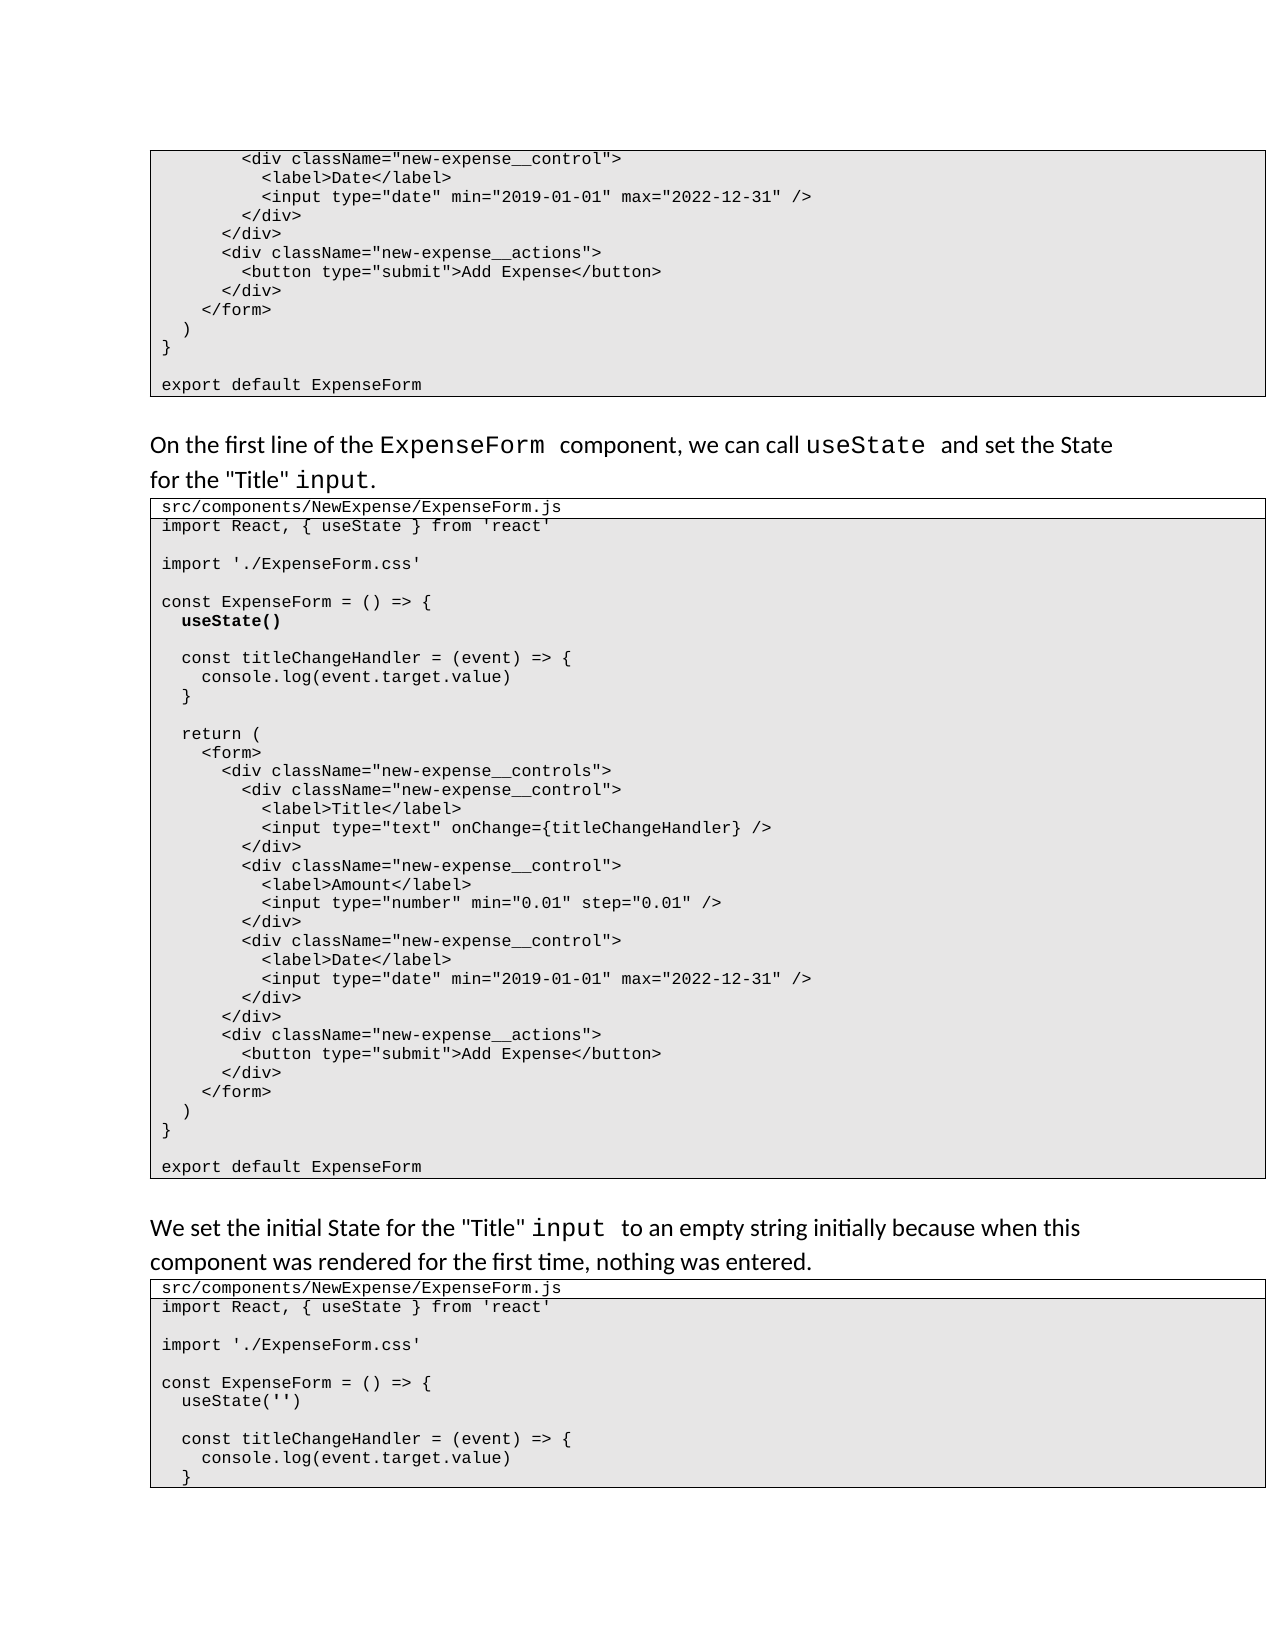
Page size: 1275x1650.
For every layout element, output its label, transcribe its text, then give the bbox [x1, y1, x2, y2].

text On the first line of the ExpenseForm component, we can call useState and set the State for the "Title" input. [150, 429, 1125, 496]
table_header src/components/NewExpense/ExpenseForm.js [151, 499, 1265, 517]
table_header src/components/NewExpense/ExpenseForm.js [151, 1280, 1265, 1298]
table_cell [151, 1299, 1265, 1487]
text We set the initial State for the "Title" input to an empty string initially because when this component was rendered for the first time, nothing was entered. [150, 1212, 1125, 1276]
table_cell import React, { useState } from 'react' import './ExpenseForm.css' const ExpenseForm = () => { useState() const titleChangeHandler = (event) => { console.log(event.target.value) } return ( <form> <div className="new-expense__controls"> <div className="new-expense__control"> <label>Title</label> <input type="text" onChange={titleChangeHandler} /> </div> <div className="new-expense__control"> <label>Amount</label> <input type="number" min="0.01" step="0.01" /> </div> <div className="new-expense__control"> <label>Date</label> <input type="date" min="2019-01-01" max="2022-12-31" /> </div> </div> <div className="new-expense__actions"> <button type="submit">Add Expense</button> </div> </form> ) } export default ExpenseForm [151, 519, 1265, 1178]
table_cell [151, 151, 1265, 396]
